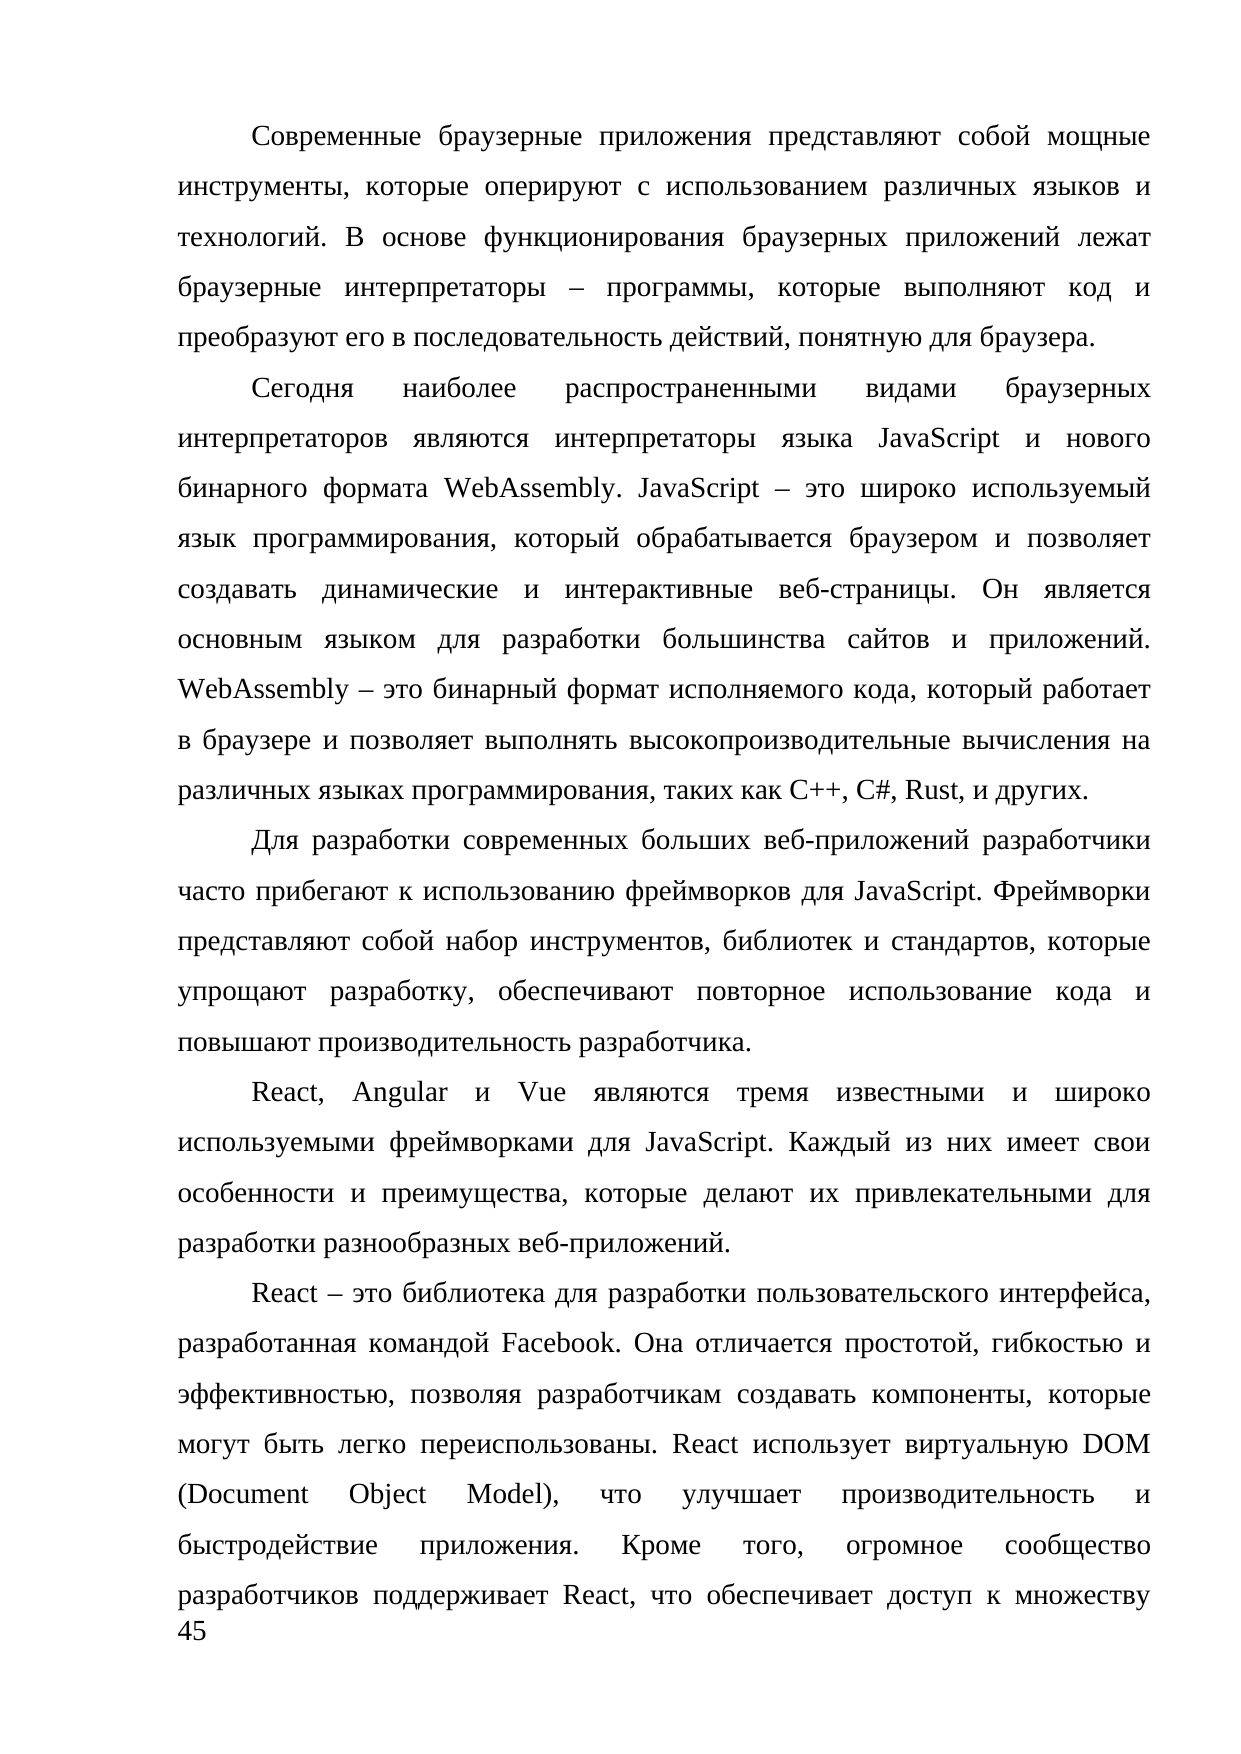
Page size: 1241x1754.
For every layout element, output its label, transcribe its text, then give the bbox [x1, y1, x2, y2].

text Сегодня наиболее распространенными видами браузерных интерпретаторов являются интерпретаторы языка JavaScript и нового бинарного формата WebAssembly. JavaScript – это широко используемый язык программирования, который обрабатывается браузером и позволяет создавать динамические и интерактивные веб-страницы. Он является основным языком для разработки большинства сайтов и приложений. WebAssembly – это бинарный формат исполняемого кода, который работает в браузере и позволяет выполнять высокопроизводительные вычисления на различных языках программирования, таких как C++, C#, Rust, и других. [177, 370, 1152, 806]
text Современные браузерные приложения представляют собой мощные инструменты, которые оперируют с использованием различных языков и технологий. В основе функционирования браузерных приложений лежат браузерные интерпретаторы – программы, которые выполняют код и преобразуют его в последовательность действий, понятную для браузера. [177, 118, 1152, 353]
list React, Angular и Vue являются тремя известными и широко используемыми фреймворками для JavaScript. Каждый из них имеет свои особенности и преимущества, которые делают их привлекательными для разработки разнообразных веб-приложений. [177, 1074, 1152, 1258]
text Для разработки современных больших веб-приложений разработчики часто прибегают к использованию фреймворков для JavaScript. Фреймворки представляют собой набор инструментов, библиотек и стандартов, которые упрощают разработку, обеспечивают повторное использование кода и повышают производительность разработчика. [177, 822, 1152, 1057]
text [177, 1275, 1152, 1611]
